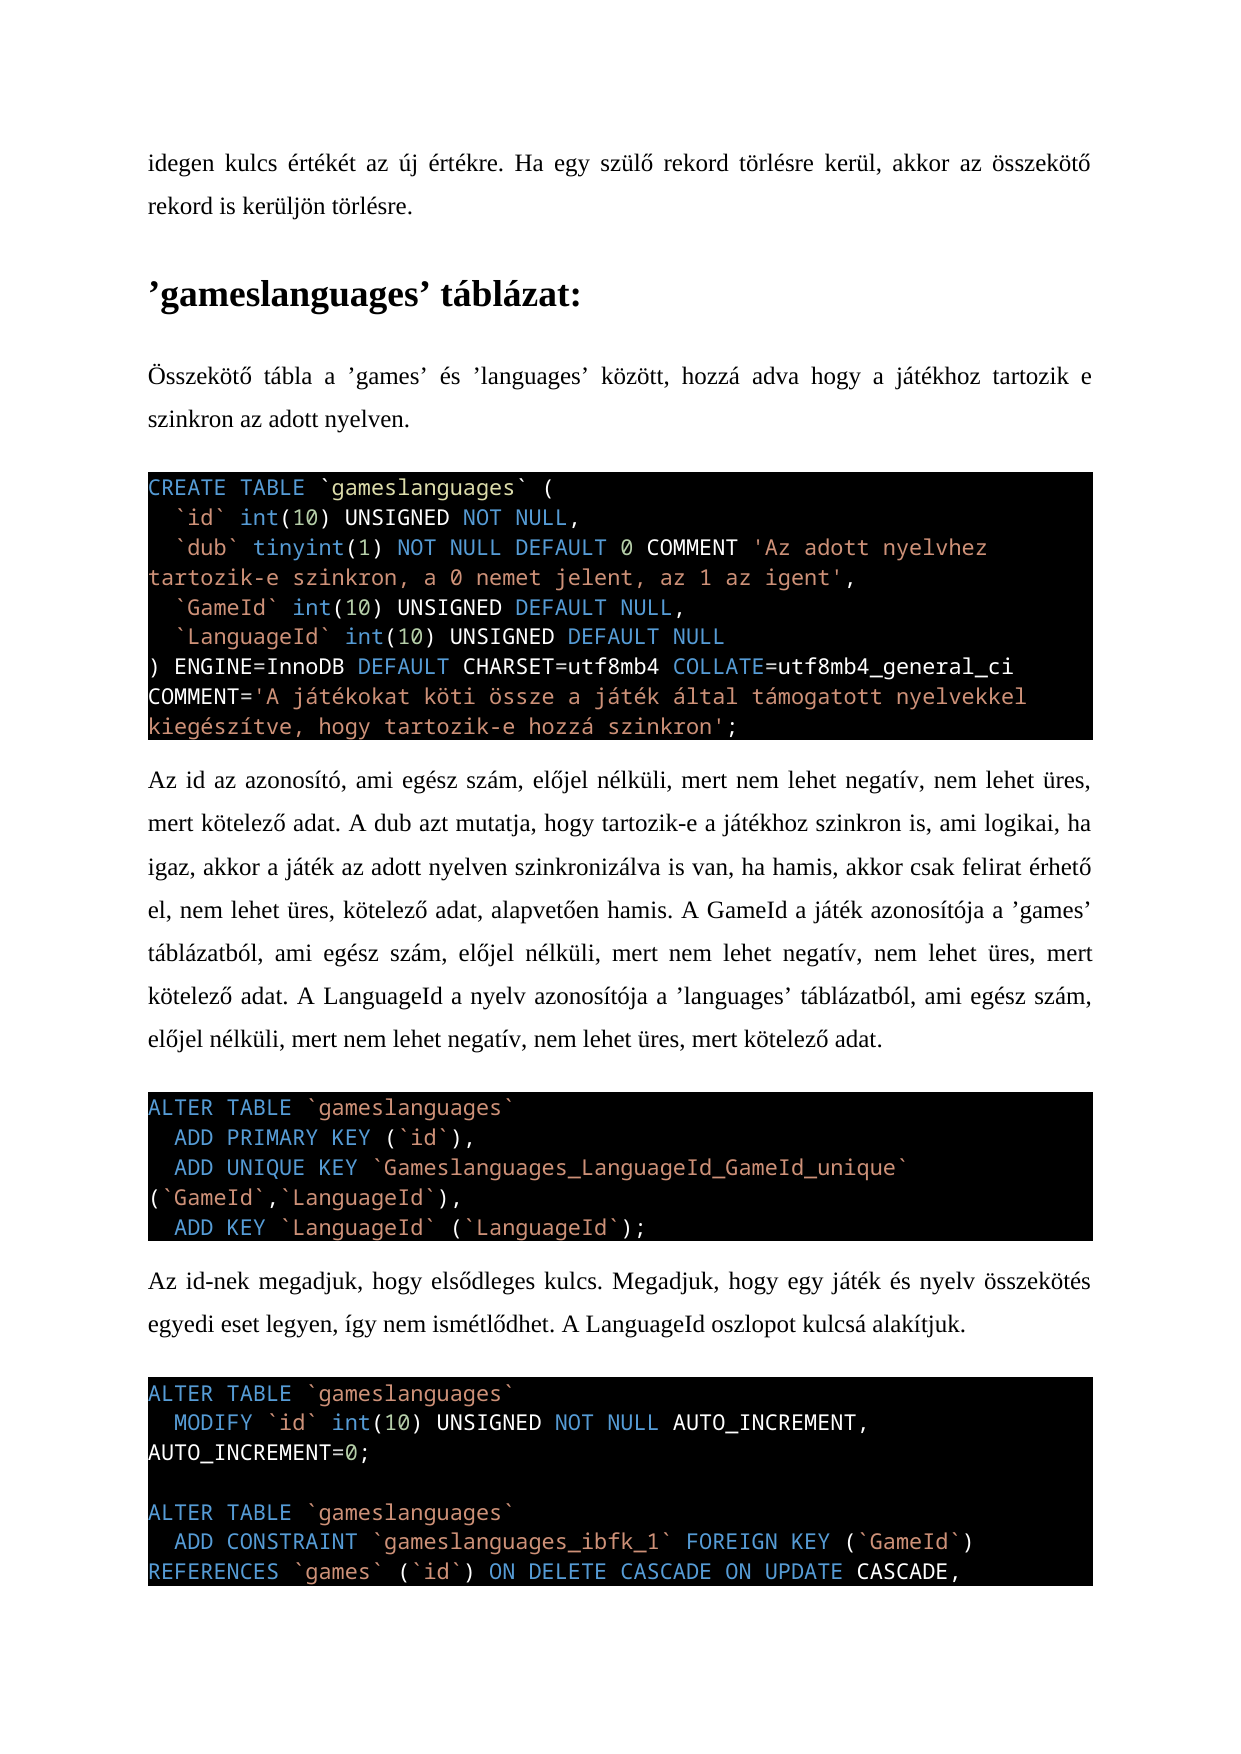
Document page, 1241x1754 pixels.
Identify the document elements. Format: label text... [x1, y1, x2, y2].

text ADD KEY `LanguageId` (`LanguageId`); [148, 1211, 1093, 1241]
text ALTER TABLE `gameslanguages` [148, 1377, 1093, 1407]
text `GameId` int(10) UNSIGNED DEFAULT NULL, [148, 591, 1093, 621]
text `LanguageId` int(10) UNSIGNED DEFAULT NULL [148, 621, 1093, 651]
subtitle ’gameslanguages’ táblázat: [148, 271, 1093, 314]
text ADD PRIMARY KEY (`id`), [148, 1122, 1093, 1152]
text CREATE TABLE `gameslanguages` ( [148, 472, 1093, 502]
text `id` int(10) UNSIGNED NOT NULL, [148, 502, 1093, 532]
text Összekötő tábla a ’games’ és ’languages’ között, hozzá adva hogy a játékhoz tartozik e szinkron az adott nyelven. [148, 361, 1093, 433]
text ) ENGINE=InnoDB DEFAULT CHARSET=utf8mb4 COLLATE=utf8mb4_general_ci COMMENT='A játékokat köti össze a játék által támogatott nyelvekkel kiegészítve, hogy tartozik-e hozzá szinkron'; [148, 651, 1093, 740]
text MODIFY `id` int(10) UNSIGNED NOT NULL AUTO_INCREMENT, AUTO_INCREMENT=0; [148, 1407, 1093, 1497]
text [148, 148, 1093, 219]
text `dub` tinyint(1) NOT NULL DEFAULT 0 COMMENT 'Az adott nyelvhez tartozik-e szinkron, a 0 nemet jelent, az 1 az igent', [148, 532, 1093, 591]
text ALTER TABLE `gameslanguages` [148, 1092, 1093, 1122]
text ADD CONSTRAINT `gameslanguages_ibfk_1` FOREIGN KEY (`GameId`) REFERENCES `games` (`id`) ON DELETE CASCADE ON UPDATE CASCADE, [148, 1526, 1093, 1586]
text Az id az azonosító, ami egész szám, előjel nélküli, mert nem lehet negatív, nem lehet üres, mert kötelező adat. A dub azt mutatja, hogy tartozik-e a játékhoz szinkron is, ami logikai, ha igaz, akkor a játék az adott nyelven szinkronizálva is van, ha hamis, akkor csak felirat érhető el, nem lehet üres, kötelező adat, alapvetően hamis. A GameId a játék azonosítója a ’games’ táblázatból, ami egész szám, előjel nélküli, mert nem lehet negatív, nem lehet üres, mert kötelező adat. A LanguageId a nyelv azonosítója a ’languages’ táblázatból, ami egész szám, előjel nélküli, mert nem lehet negatív, nem lehet üres, mert kötelező adat. [148, 765, 1093, 1053]
text Az id-nek megadjuk, hogy elsődleges kulcs. Megadjuk, hogy egy játék és nyelv összekötés egyedi eset legyen, így nem ismétlődhet. A LanguageId oszlopot kulcsá alakítjuk. [148, 1266, 1093, 1338]
text ALTER TABLE `gameslanguages` [148, 1497, 1093, 1526]
text ADD UNIQUE KEY `Gameslanguages_LanguageId_GameId_unique` (`GameId`,`LanguageId`), [148, 1152, 1093, 1211]
